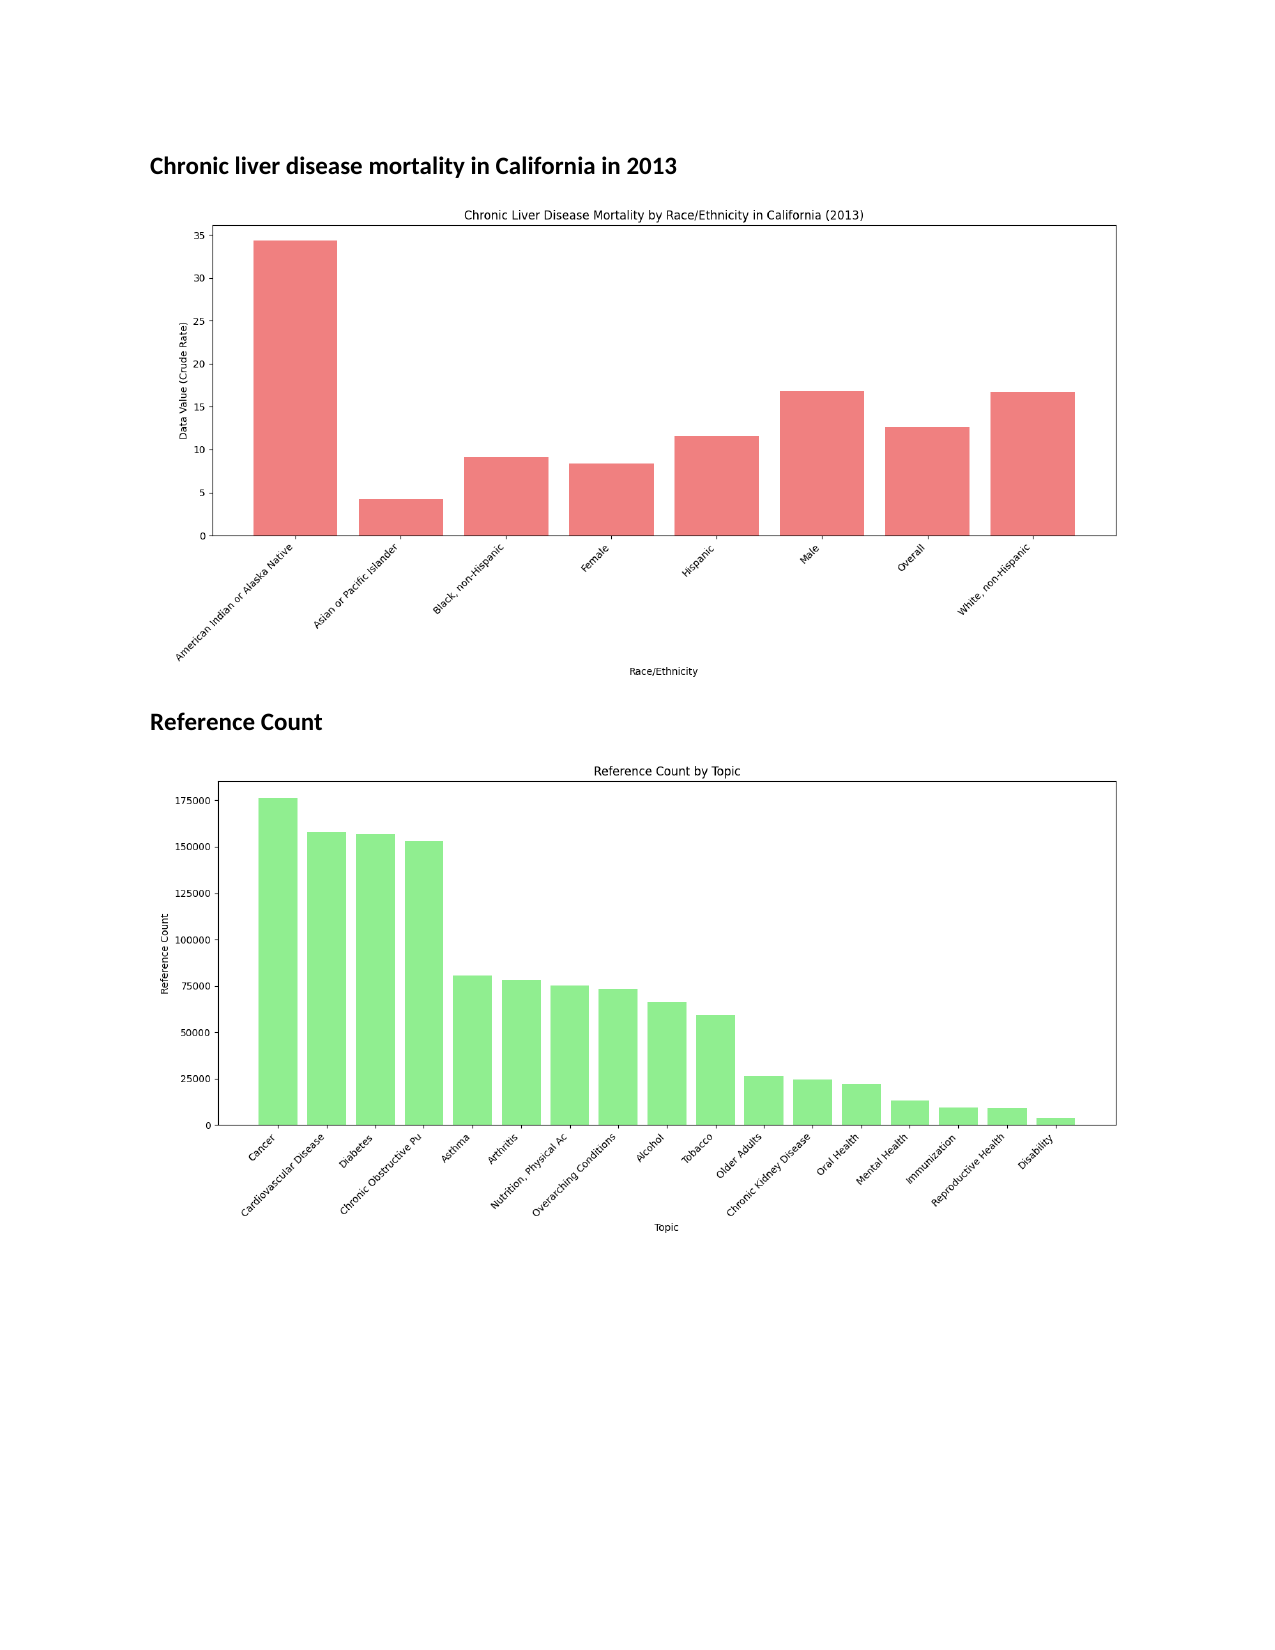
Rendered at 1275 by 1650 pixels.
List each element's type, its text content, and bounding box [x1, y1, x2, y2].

picture [150, 755, 1125, 1243]
picture [150, 199, 1125, 687]
text Chronic liver disease mortality in California in 2013 [150, 150, 1125, 181]
text Reference Count [150, 706, 1125, 736]
